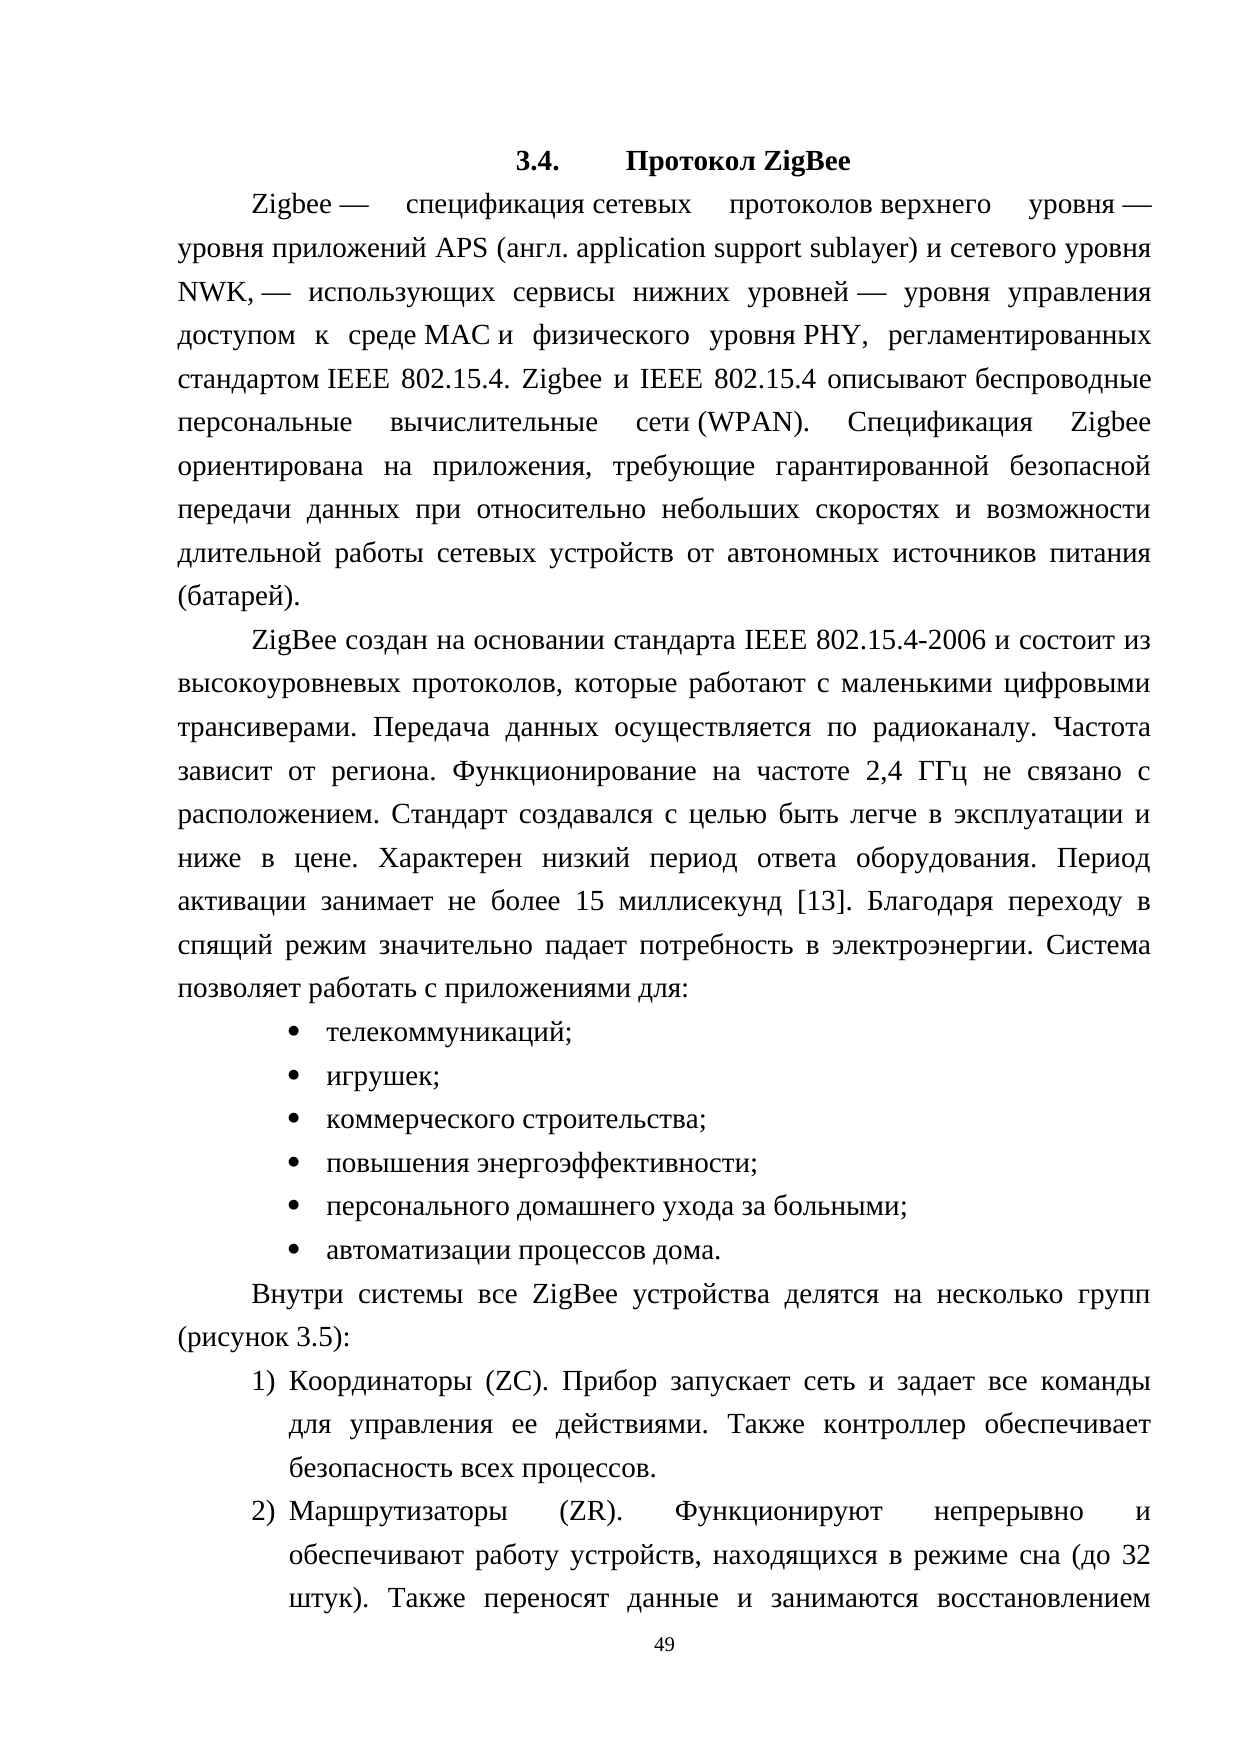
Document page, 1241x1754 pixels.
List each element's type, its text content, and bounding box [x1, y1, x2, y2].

list Координаторы (ZC). Прибор запускает сеть и задает все команды для управления ее действиями. Также контроллер обеспечивает безопасность всех процессов. [251, 1363, 1152, 1483]
list телекоммуникаций; [288, 1014, 1152, 1048]
list игрушек; [288, 1058, 1152, 1091]
subtitle Протокол ZigBee [215, 143, 1152, 177]
list повышения энергоэффективности; [288, 1145, 1152, 1178]
list коммерческого строительства; [288, 1101, 1152, 1135]
text Zigbee — спецификация сетевых протоколов верхнего уровня — уровня приложений APS (англ. application support sublayer) и сетевого уровня NWK, — использующих сервисы нижних уровней — уровня управления доступом к среде MAC и физического уровня PHY, регламентированных стандартом IEEE 802.15.4. Zigbee и IEEE 802.15.4 описывают беспроводные персональные вычислительные сети (WPAN). Спецификация Zigbee ориентирована на приложения, требующие гарантированной безопасной передачи данных при относительно небольших скоростях и возможности длительной работы сетевых устройств от автономных источников питания (батарей). [177, 187, 1152, 612]
list автоматизации процессов дома. [288, 1232, 1152, 1266]
list персонального домашнего ухода за больными; [288, 1188, 1152, 1222]
text Внутри системы все ZigBee устройства делятся на несколько групп (рисунок 3.5): [177, 1276, 1152, 1353]
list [251, 1493, 1152, 1614]
text ZigBee создан на основании стандарта IEEE 802.15.4-2006 и состоит из высокоуровневых протоколов, которые работают с маленькими цифровыми трансиверами. Передача данных осуществляется по радиоканалу. Частота зависит от региона. Функционирование на частоте 2,4 ГГц не связано с расположением. Стандарт создавался с целью быть легче в эксплуатации и ниже в цене. Характерен низкий период ответа оборудования. Период активации занимает не более 15 миллисекунд [13]. Благодаря переходу в спящий режим значительно падает потребность в электроэнергии. Система позволяет работать с приложениями для: [177, 622, 1152, 1004]
